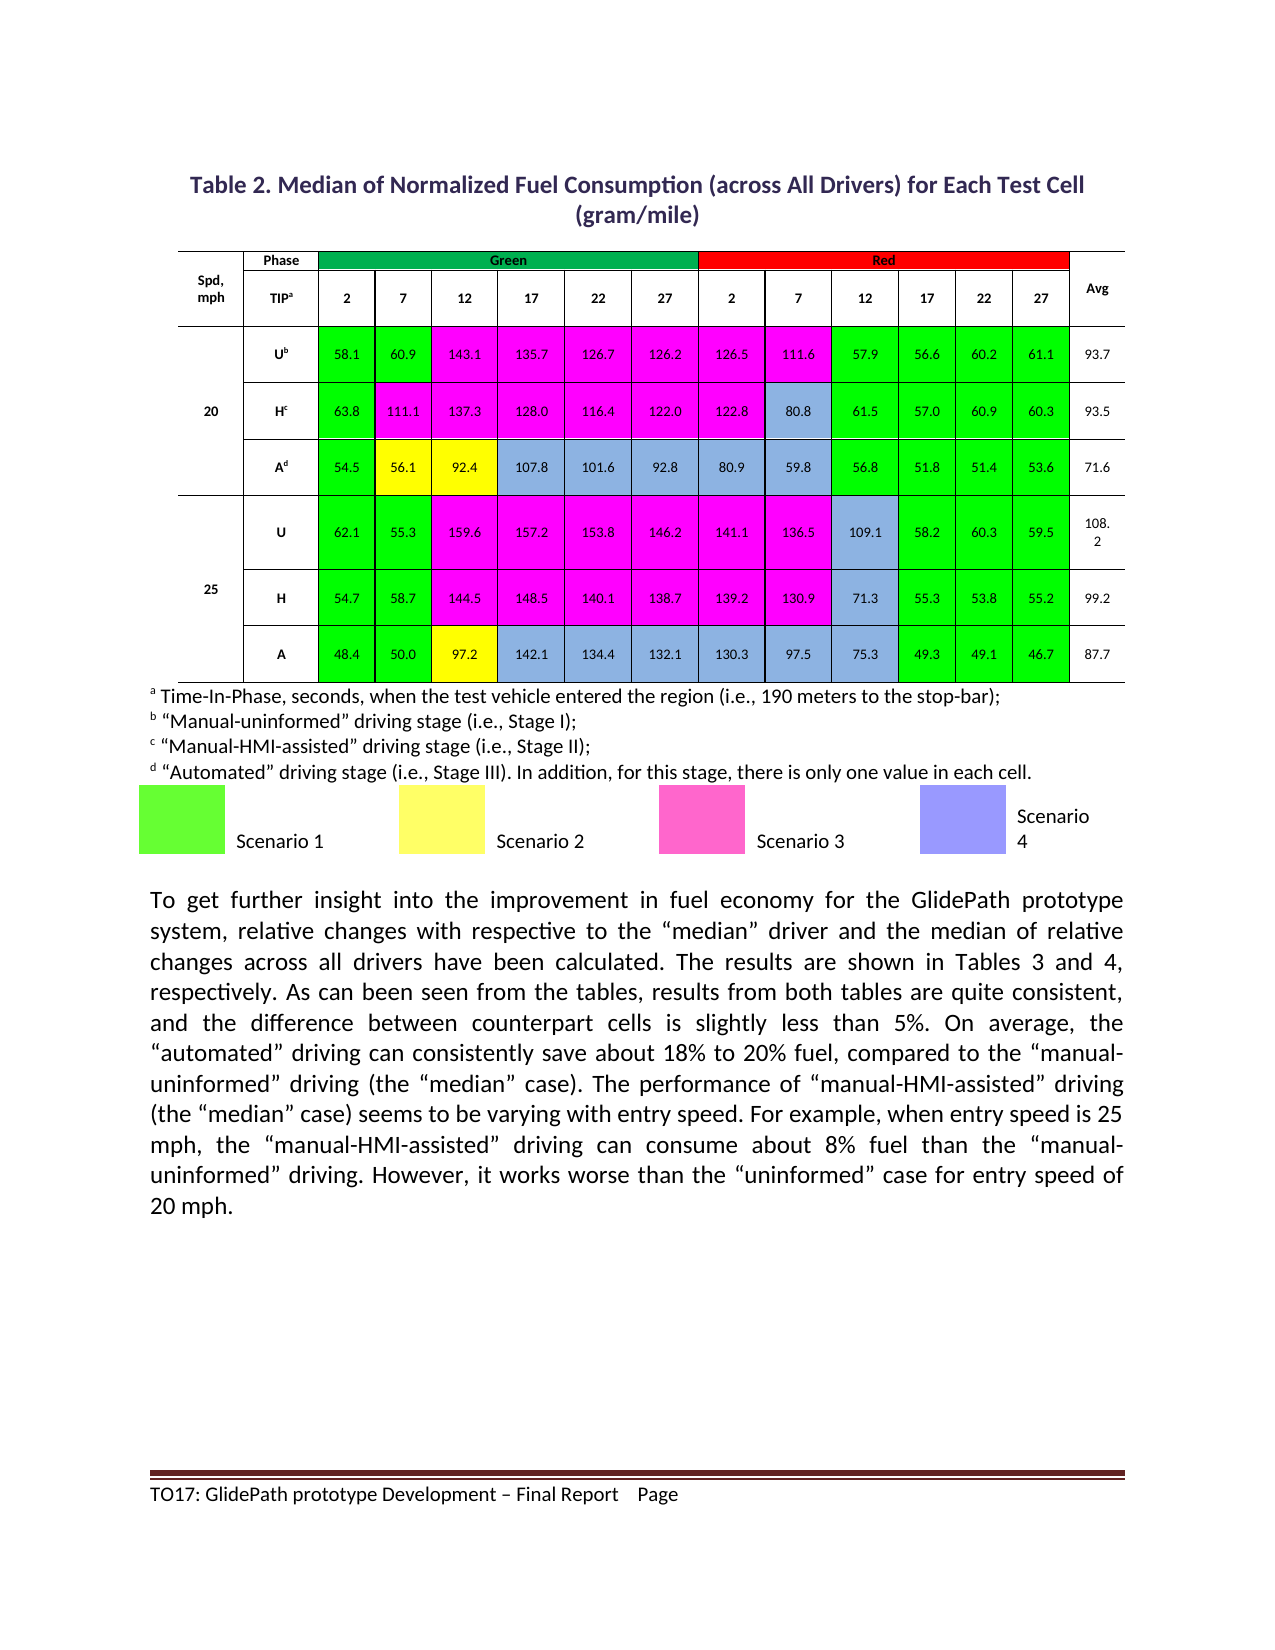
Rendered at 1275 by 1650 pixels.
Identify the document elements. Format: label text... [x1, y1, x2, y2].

table_cell 17 [498, 271, 564, 326]
table_cell 53.8 [956, 570, 1012, 625]
table_cell 139.2 [699, 570, 764, 625]
table_cell TIPa [244, 271, 318, 326]
table_header Scenario 2 [485, 785, 659, 854]
table_cell 2 [699, 271, 764, 326]
table_cell U [244, 496, 318, 569]
table_cell 58.2 [899, 496, 955, 569]
table_cell 60.2 [956, 327, 1012, 382]
table_cell 80.9 [699, 440, 764, 495]
table_cell 148.5 [498, 570, 564, 625]
table_header Phase [244, 252, 318, 269]
table_cell A [244, 626, 318, 682]
table_cell 126.2 [632, 327, 698, 382]
table_cell 56.1 [376, 440, 431, 495]
table_cell 60.9 [376, 327, 431, 382]
table_cell 153.8 [565, 496, 631, 569]
table_cell 46.7 [1013, 626, 1069, 682]
table_cell 71.3 [832, 570, 898, 625]
table_cell 138.7 [632, 570, 698, 625]
table_cell H [244, 570, 318, 625]
table_cell 111.1 [376, 383, 431, 438]
table_cell 141.1 [699, 496, 764, 569]
table_cell 58.7 [376, 570, 431, 625]
table_cell Ad [244, 440, 318, 495]
table_cell 7 [766, 271, 831, 326]
table_header Green [319, 252, 698, 269]
table_header [920, 785, 1006, 854]
table_header Avg [1070, 252, 1125, 326]
table_header [399, 785, 485, 854]
table_cell 109.1 [832, 496, 898, 569]
table_cell 54.7 [319, 570, 374, 625]
table_cell 108.2 [1070, 496, 1125, 569]
table_header [139, 785, 225, 854]
table_cell 126.5 [699, 327, 764, 382]
table_cell 60.9 [956, 383, 1012, 438]
table_cell 27 [1013, 271, 1069, 326]
table_cell 143.1 [432, 327, 497, 382]
table_cell 61.5 [832, 383, 898, 438]
text c “Manual-HMI-assisted” driving stage (i.e., Stage II); [150, 734, 1125, 759]
table_cell 111.6 [766, 327, 831, 382]
table_cell 49.3 [899, 626, 955, 682]
table_cell 55.3 [899, 570, 955, 625]
table_cell 93.5 [1070, 383, 1125, 438]
table_cell 55.2 [1013, 570, 1069, 625]
table_cell 48.4 [319, 626, 374, 682]
table_cell 20 [178, 327, 243, 495]
table_cell 57.0 [899, 383, 955, 438]
table_header Scenario 3 [745, 785, 919, 854]
table_cell 122.0 [632, 383, 698, 438]
table_cell 53.6 [1013, 440, 1069, 495]
table_cell 157.2 [498, 496, 564, 569]
table_cell 126.7 [565, 327, 631, 382]
table_cell 63.8 [319, 383, 374, 438]
table_cell 92.8 [632, 440, 698, 495]
table_cell 56.6 [899, 327, 955, 382]
table_cell 51.8 [899, 440, 955, 495]
table_cell 87.7 [1070, 626, 1125, 682]
table_cell 144.5 [432, 570, 497, 625]
table_cell 134.4 [565, 626, 631, 682]
table_header Scenario 4 [1006, 785, 1114, 854]
table_cell 130.3 [699, 626, 764, 682]
table_cell 2 [319, 271, 374, 326]
table_cell 7 [376, 271, 431, 326]
table_cell 122.8 [699, 383, 764, 438]
text a Time-In-Phase, seconds, when the test vehicle entered the region (i.e., 190 meters to the stop-bar); [150, 683, 1125, 708]
table_cell 130.9 [766, 570, 831, 625]
table_cell 27 [632, 271, 698, 326]
table_cell 140.1 [565, 570, 631, 625]
table_cell 56.8 [832, 440, 898, 495]
table_cell 51.4 [956, 440, 1012, 495]
table_header Spd, mph [178, 252, 243, 326]
table_cell 116.4 [565, 383, 631, 438]
table_cell 59.5 [1013, 496, 1069, 569]
table_cell 62.1 [319, 496, 374, 569]
table_header Red [699, 252, 1069, 269]
table_cell 25 [178, 496, 243, 682]
table_cell 55.3 [376, 496, 431, 569]
table_cell 50.0 [376, 626, 431, 682]
table_cell 57.9 [832, 327, 898, 382]
table_cell 135.7 [498, 327, 564, 382]
table_cell 12 [432, 271, 497, 326]
table_cell 146.2 [632, 496, 698, 569]
table_cell 93.7 [1070, 327, 1125, 382]
table_cell 61.1 [1013, 327, 1069, 382]
table_cell 142.1 [498, 626, 564, 682]
table_cell 97.5 [766, 626, 831, 682]
table_header Scenario 1 [225, 785, 399, 854]
table_cell Ub [244, 327, 318, 382]
table_cell 22 [565, 271, 631, 326]
table_cell 137.3 [432, 383, 497, 438]
table_cell 132.1 [632, 626, 698, 682]
table_cell 101.6 [565, 440, 631, 495]
table_cell 92.4 [432, 440, 497, 495]
table_cell 59.8 [766, 440, 831, 495]
table_cell 128.0 [498, 383, 564, 438]
table_cell 17 [899, 271, 955, 326]
table_cell 49.1 [956, 626, 1012, 682]
table_cell 75.3 [832, 626, 898, 682]
table_cell 159.6 [432, 496, 497, 569]
table_header [659, 785, 745, 854]
table_cell 107.8 [498, 440, 564, 495]
table_cell 22 [956, 271, 1012, 326]
text b “Manual-uninformed” driving stage (i.e., Stage I); [150, 708, 1125, 734]
table_cell 80.8 [766, 383, 831, 438]
table_cell 60.3 [956, 496, 1012, 569]
table_cell 58.1 [319, 327, 374, 382]
table_cell 60.3 [1013, 383, 1069, 438]
text d “Automated” driving stage (i.e., Stage III). In addition, for this stage, there is only one value in each cell. [150, 759, 1125, 784]
text To get further insight into the improvement in fuel economy for the GlidePath prototype system, relative changes with respective to the “median” driver and the median of relative changes across all drivers have been calculated. The results are shown in Tables 3 and 4, respectively. As can been seen from the tables, results from both tables are quite consistent, and the difference between counterpart cells is slightly less than 5%. On average, the “automated” driving can consistently save about 18% to 20% fuel, compared to the “manual-uninformed” driving (the “median” case). The performance of “manual-HMI-assisted” driving (the “median” case) seems to be varying with entry speed. For example, when entry speed is 25 mph, the “manual-HMI-assisted” driving can consume about 8% fuel than the “manual-uninformed” driving. However, it works worse than the “uninformed” case for entry speed of 20 mph. [150, 884, 1125, 1220]
table_cell 12 [832, 271, 898, 326]
table_cell 136.5 [766, 496, 831, 569]
table_cell Hc [244, 383, 318, 438]
table_cell 71.6 [1070, 440, 1125, 495]
text Table 2. Median of Normalized Fuel Consumption (across All Drivers) for Each Test Cell (gram/mile) [150, 169, 1125, 230]
table_cell 97.2 [432, 626, 497, 682]
table_cell 54.5 [319, 440, 374, 495]
table_cell 99.2 [1070, 570, 1125, 625]
